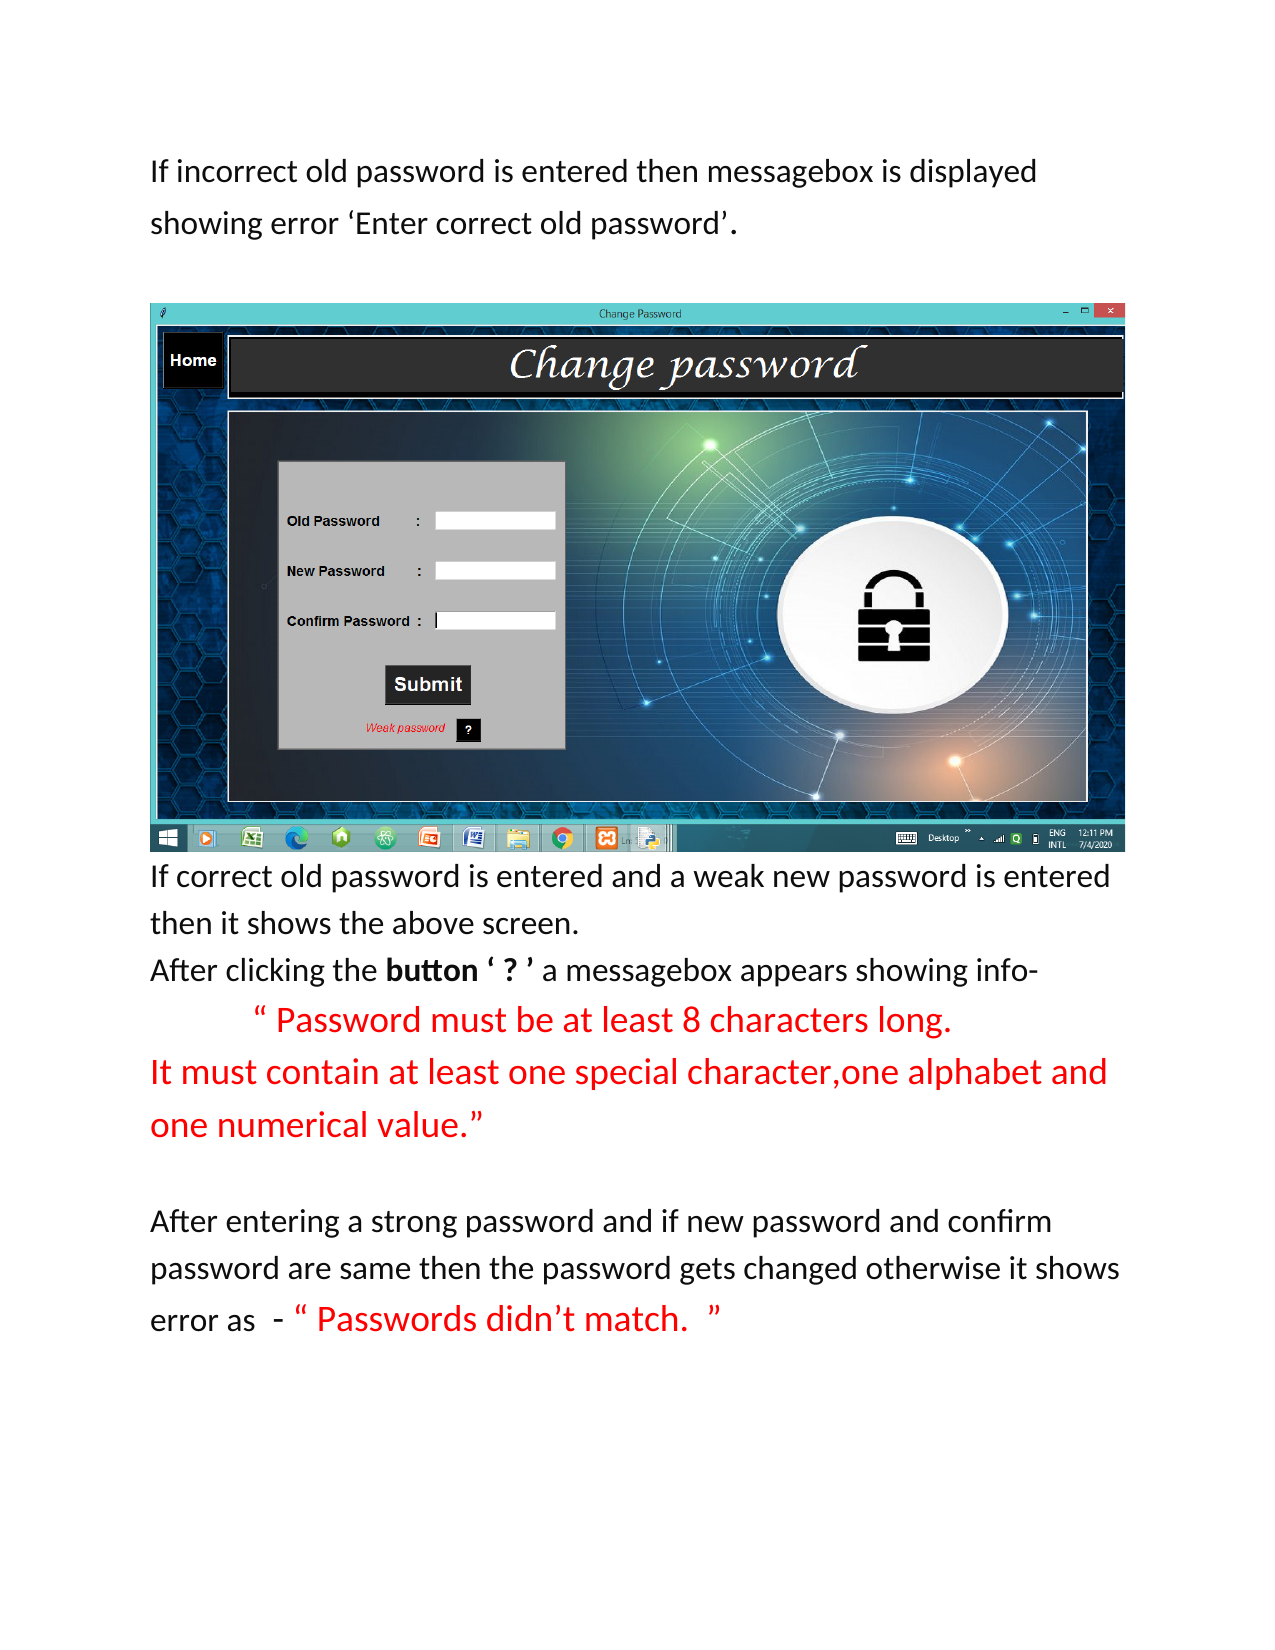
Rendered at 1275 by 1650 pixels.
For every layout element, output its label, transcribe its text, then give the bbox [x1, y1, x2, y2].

text If correct old password is entered and a weak new password is entered then it shows the above screen. [150, 855, 1125, 943]
text “ Password must be at least 8 characters long. [150, 996, 1125, 1041]
text After entering a strong password and if new password and confirm password are same then the password gets changed otherwise it shows error as - “ Passwords didn’t match. ” [150, 1201, 1125, 1341]
text It must contain at least one special character,one alphabet and one numerical value.” [150, 1048, 1125, 1147]
text After clicking the button ‘ ? ’ a messagebox appears showing info- [150, 949, 1125, 989]
picture [150, 303, 1125, 852]
text If incorrect old password is entered then messagebox is displayed showing error ‘Enter correct old password’. [150, 150, 1125, 243]
